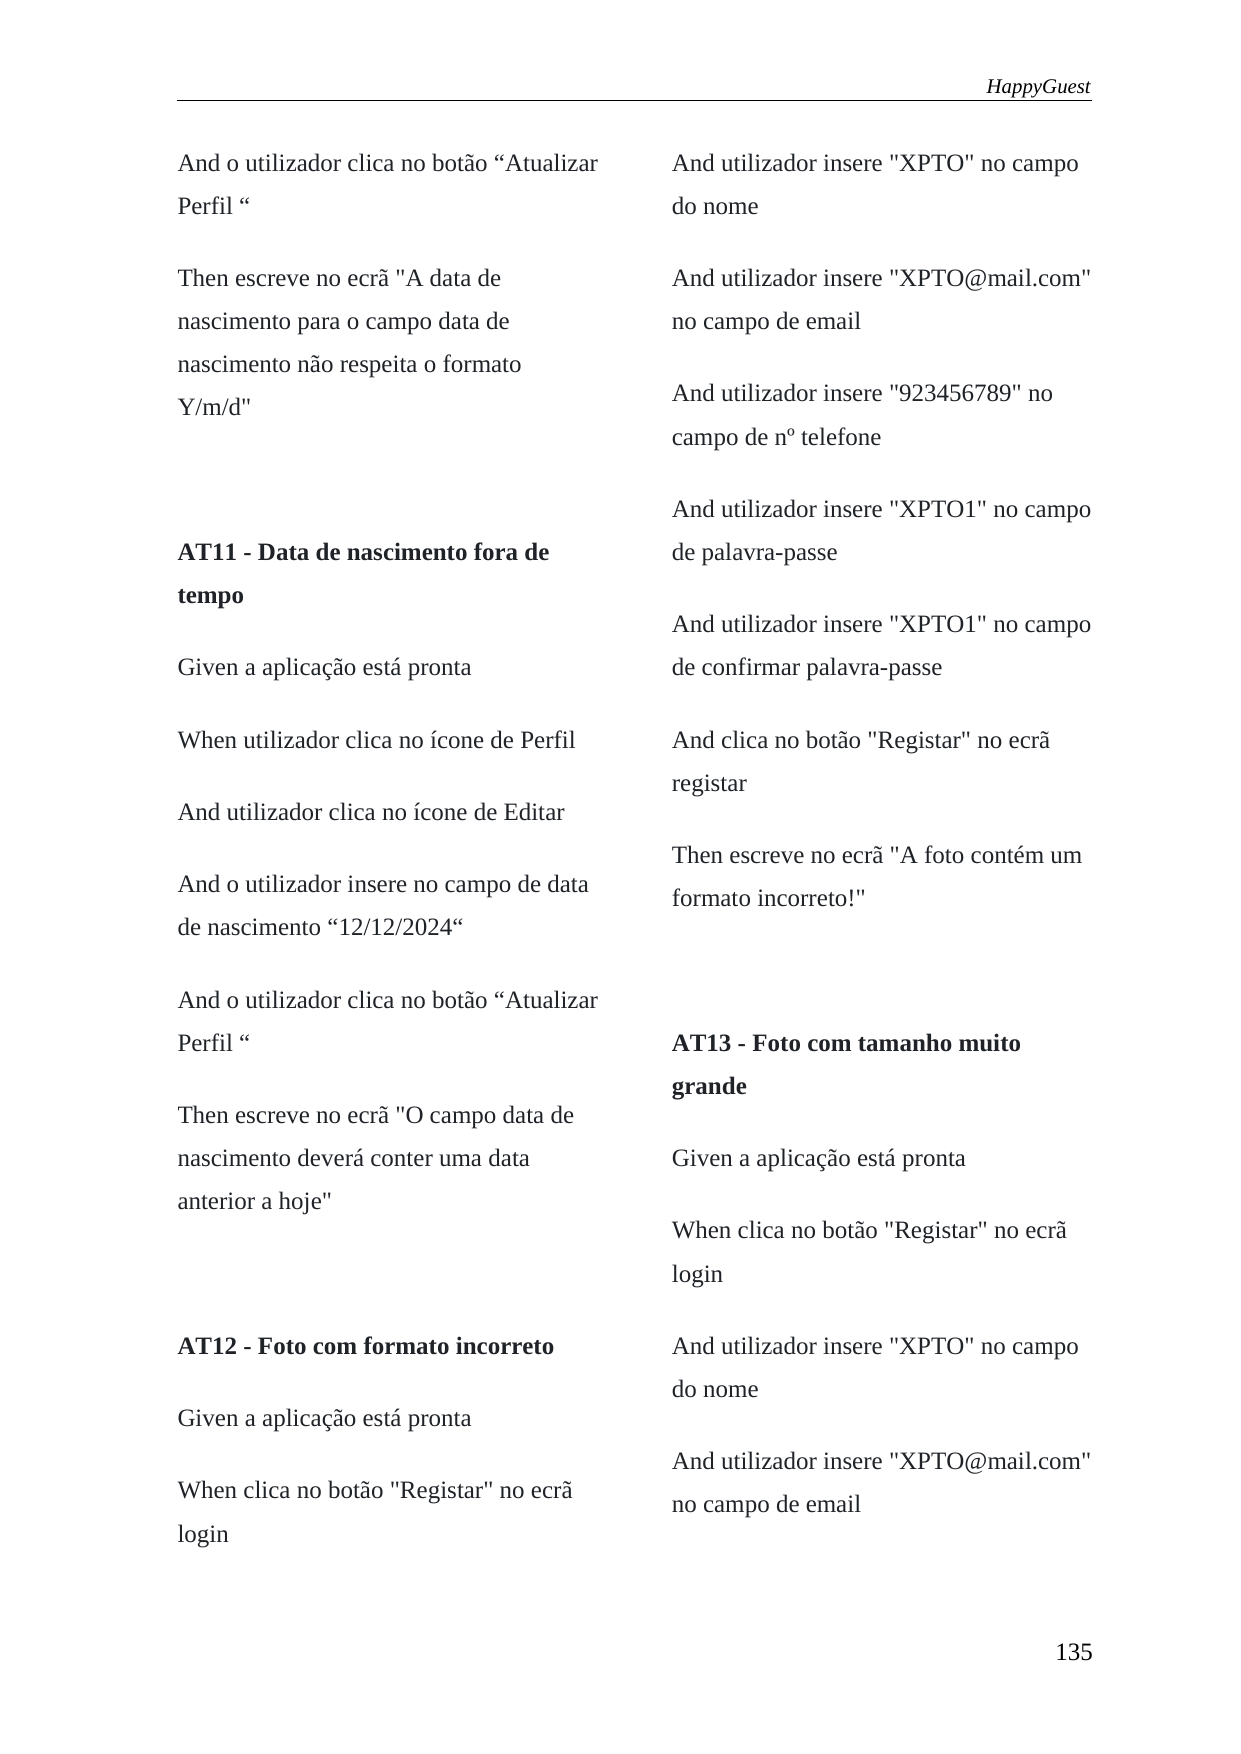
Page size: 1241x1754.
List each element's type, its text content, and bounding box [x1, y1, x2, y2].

text AT12 - Foto com formato incorreto [177, 1331, 598, 1360]
text Then escreve no ecrã "A data de nascimento para o campo data de nascimento não respeita o formato Y/m/d" [177, 263, 598, 421]
text And utilizador clica no ícone de Editar [177, 797, 598, 826]
text When clica no botão "Registar" no ecrã login [672, 1216, 1092, 1287]
text When clica no botão "Registar" no ecrã login [177, 1476, 598, 1547]
text And utilizador insere "923456789" no campo de nº telefone [672, 378, 1092, 450]
text When utilizador clica no ícone de Perfil [177, 725, 598, 753]
text Then escreve no ecrã "A foto contém um formato incorreto!" [672, 840, 1092, 912]
text AT11 - Data de nascimento fora de tempo [177, 537, 598, 609]
text Given a aplicação está pronta [177, 1403, 598, 1432]
text And o utilizador insere no campo de data de nascimento “12/12/2024“ [177, 869, 598, 941]
text And clica no botão "Registar" no ecrã registar [672, 725, 1092, 797]
text And utilizador insere "XPTO@mail.com" no campo de email [672, 263, 1092, 335]
text And utilizador insere "XPTO1" no campo de confirmar palavra-passe [672, 609, 1092, 681]
text Given a aplicação está pronta [177, 652, 598, 681]
text AT13 - Foto com tamanho muito grande [672, 1028, 1092, 1100]
text Then escreve no ecrã "O campo data de nascimento deverá conter uma data anterior a hoje" [177, 1100, 598, 1215]
text Given a aplicação está pronta [672, 1143, 1092, 1172]
text And o utilizador clica no botão “Atualizar Perfil “ [177, 985, 598, 1057]
text And utilizador insere "XPTO@mail.com" no campo de email [672, 1446, 1092, 1518]
text And utilizador insere "XPTO1" no campo de palavra-passe [672, 494, 1092, 566]
text And utilizador insere "XPTO" no campo do nome [672, 148, 1092, 219]
text And o utilizador clica no botão “Atualizar Perfil “ [177, 148, 598, 219]
text And utilizador insere "XPTO" no campo do nome [672, 1331, 1092, 1403]
